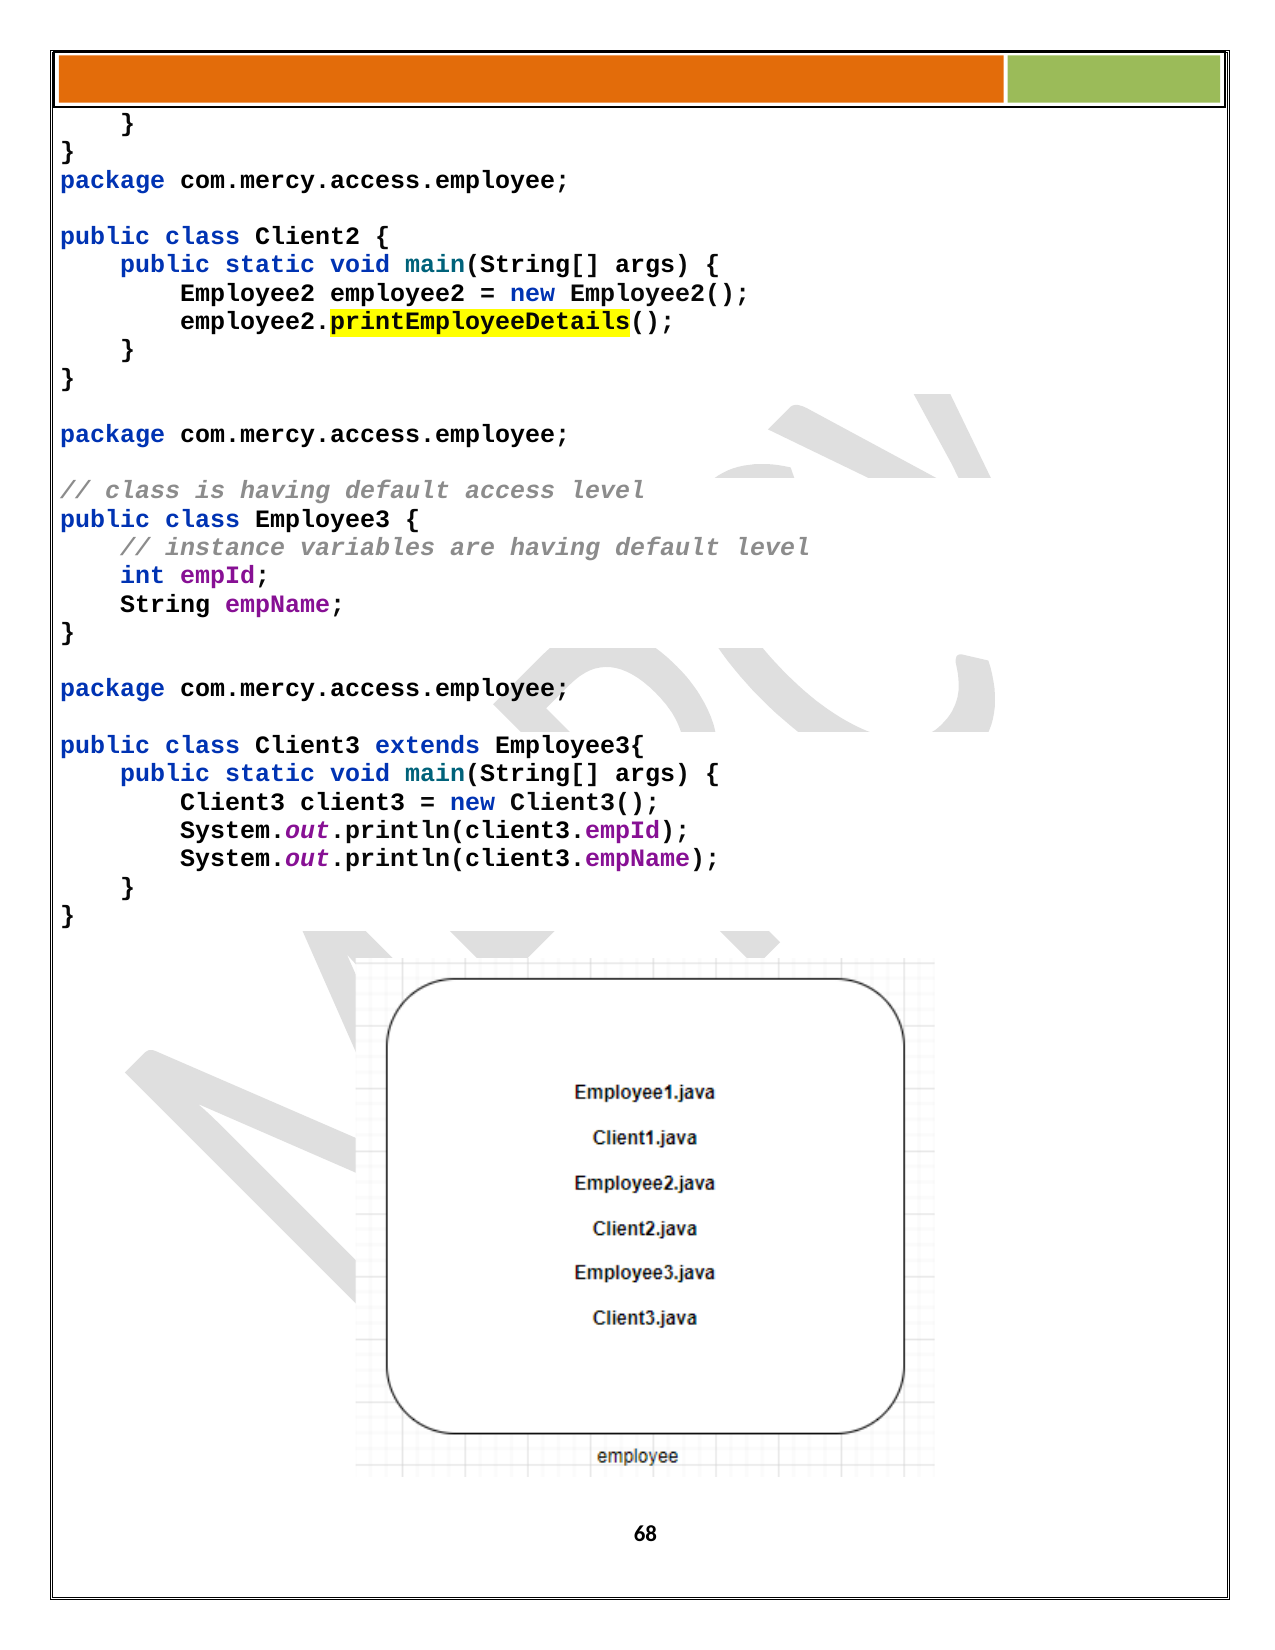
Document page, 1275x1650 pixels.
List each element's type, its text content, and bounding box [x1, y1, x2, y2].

text package com.mercy.access.employee; [60, 676, 1227, 704]
text // class is having default access level public class Employee3 { // instance variables are having default level int empId; String empName; } [60, 478, 1227, 648]
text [60, 111, 1227, 167]
picture [355, 958, 935, 1477]
text package com.mercy.access.employee; [60, 167, 1227, 196]
text package com.mercy.access.employee; [60, 422, 1227, 450]
text public class Client2 { public static void main(String[] args) { Employee2 employee2 = new Employee2(); employee2.printEmployeeDetails(); } } [60, 224, 1227, 394]
text public class Client3 extends Employee3{ public static void main(String[] args) { Client3 client3 = new Client3(); System.out.println(client3.empId); System.out.println(client3.empName); } } [60, 732, 1227, 931]
